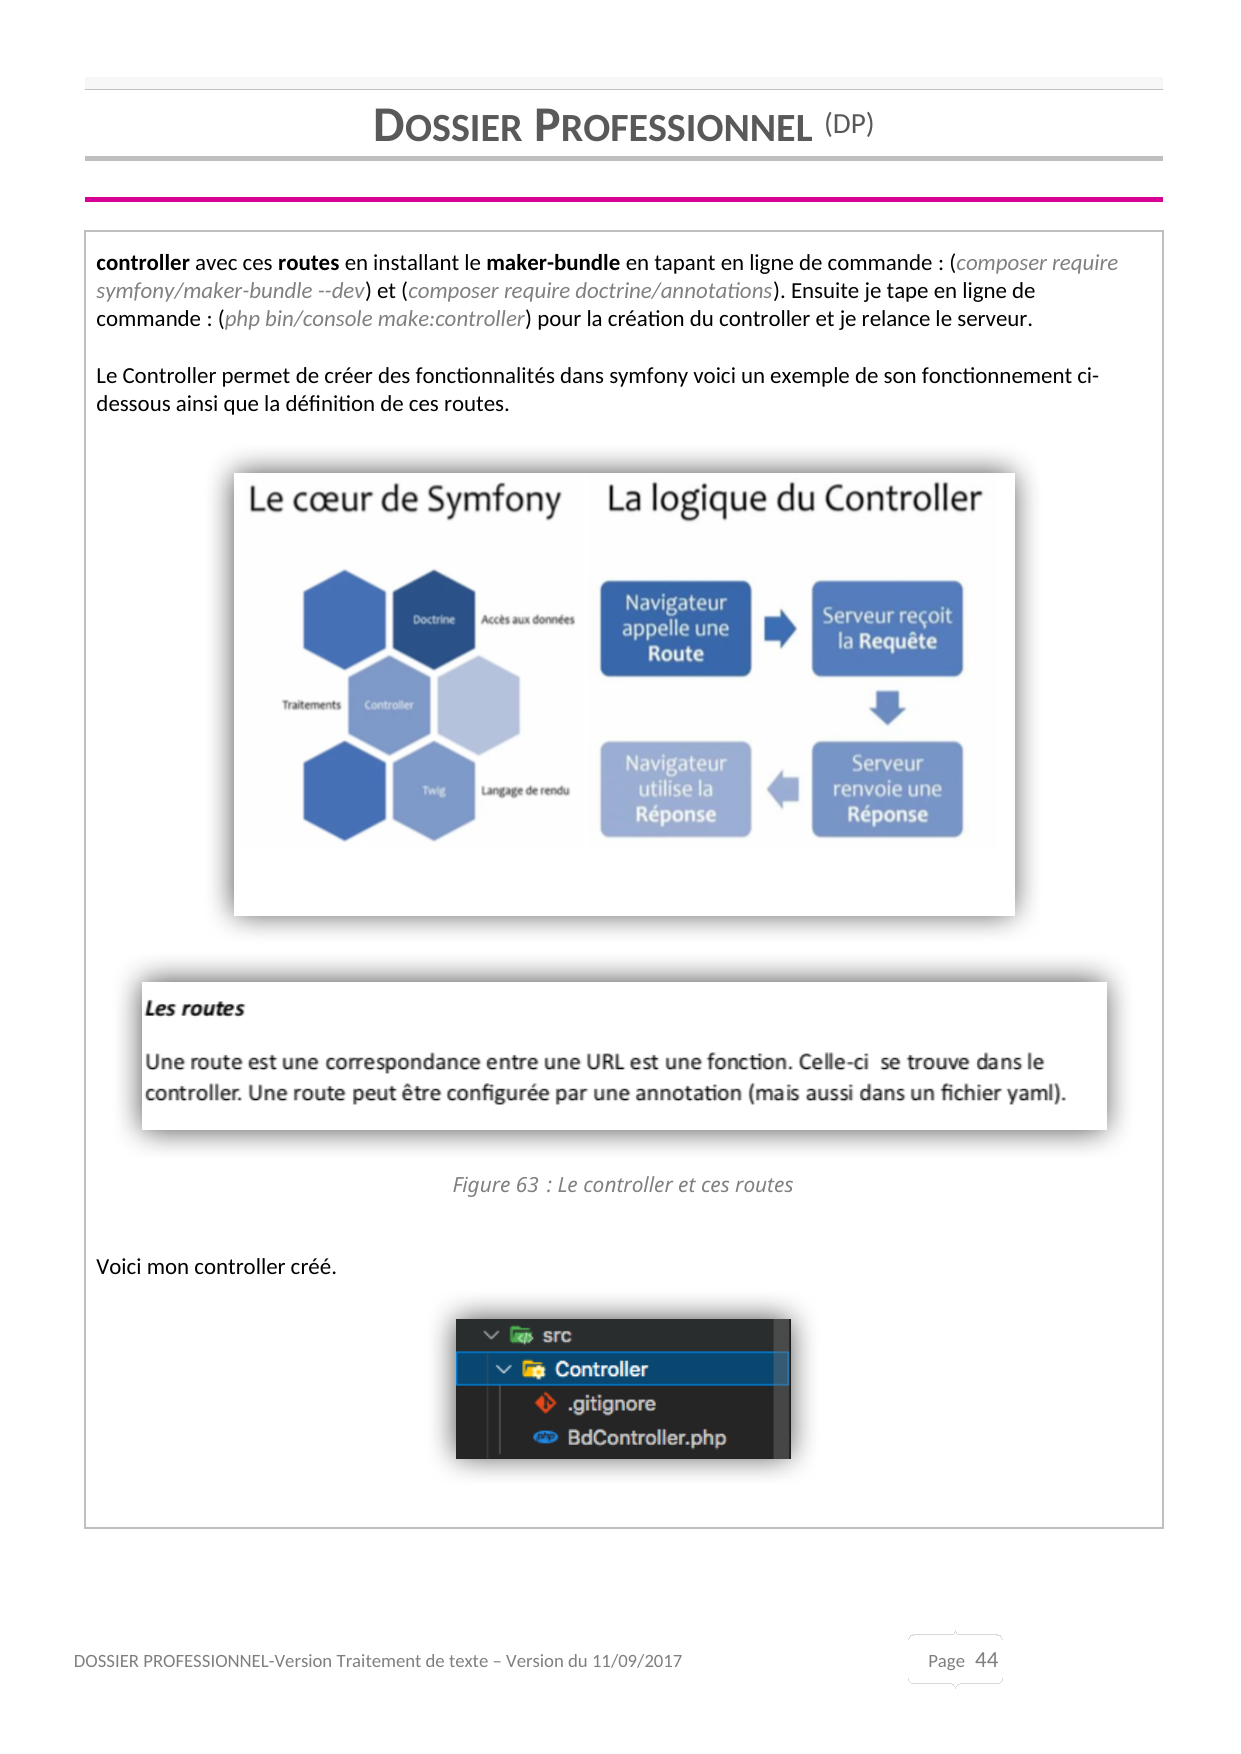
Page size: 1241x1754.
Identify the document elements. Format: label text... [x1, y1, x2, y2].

picture [234, 473, 1015, 916]
picture [142, 982, 1107, 1130]
picture [456, 1319, 791, 1459]
